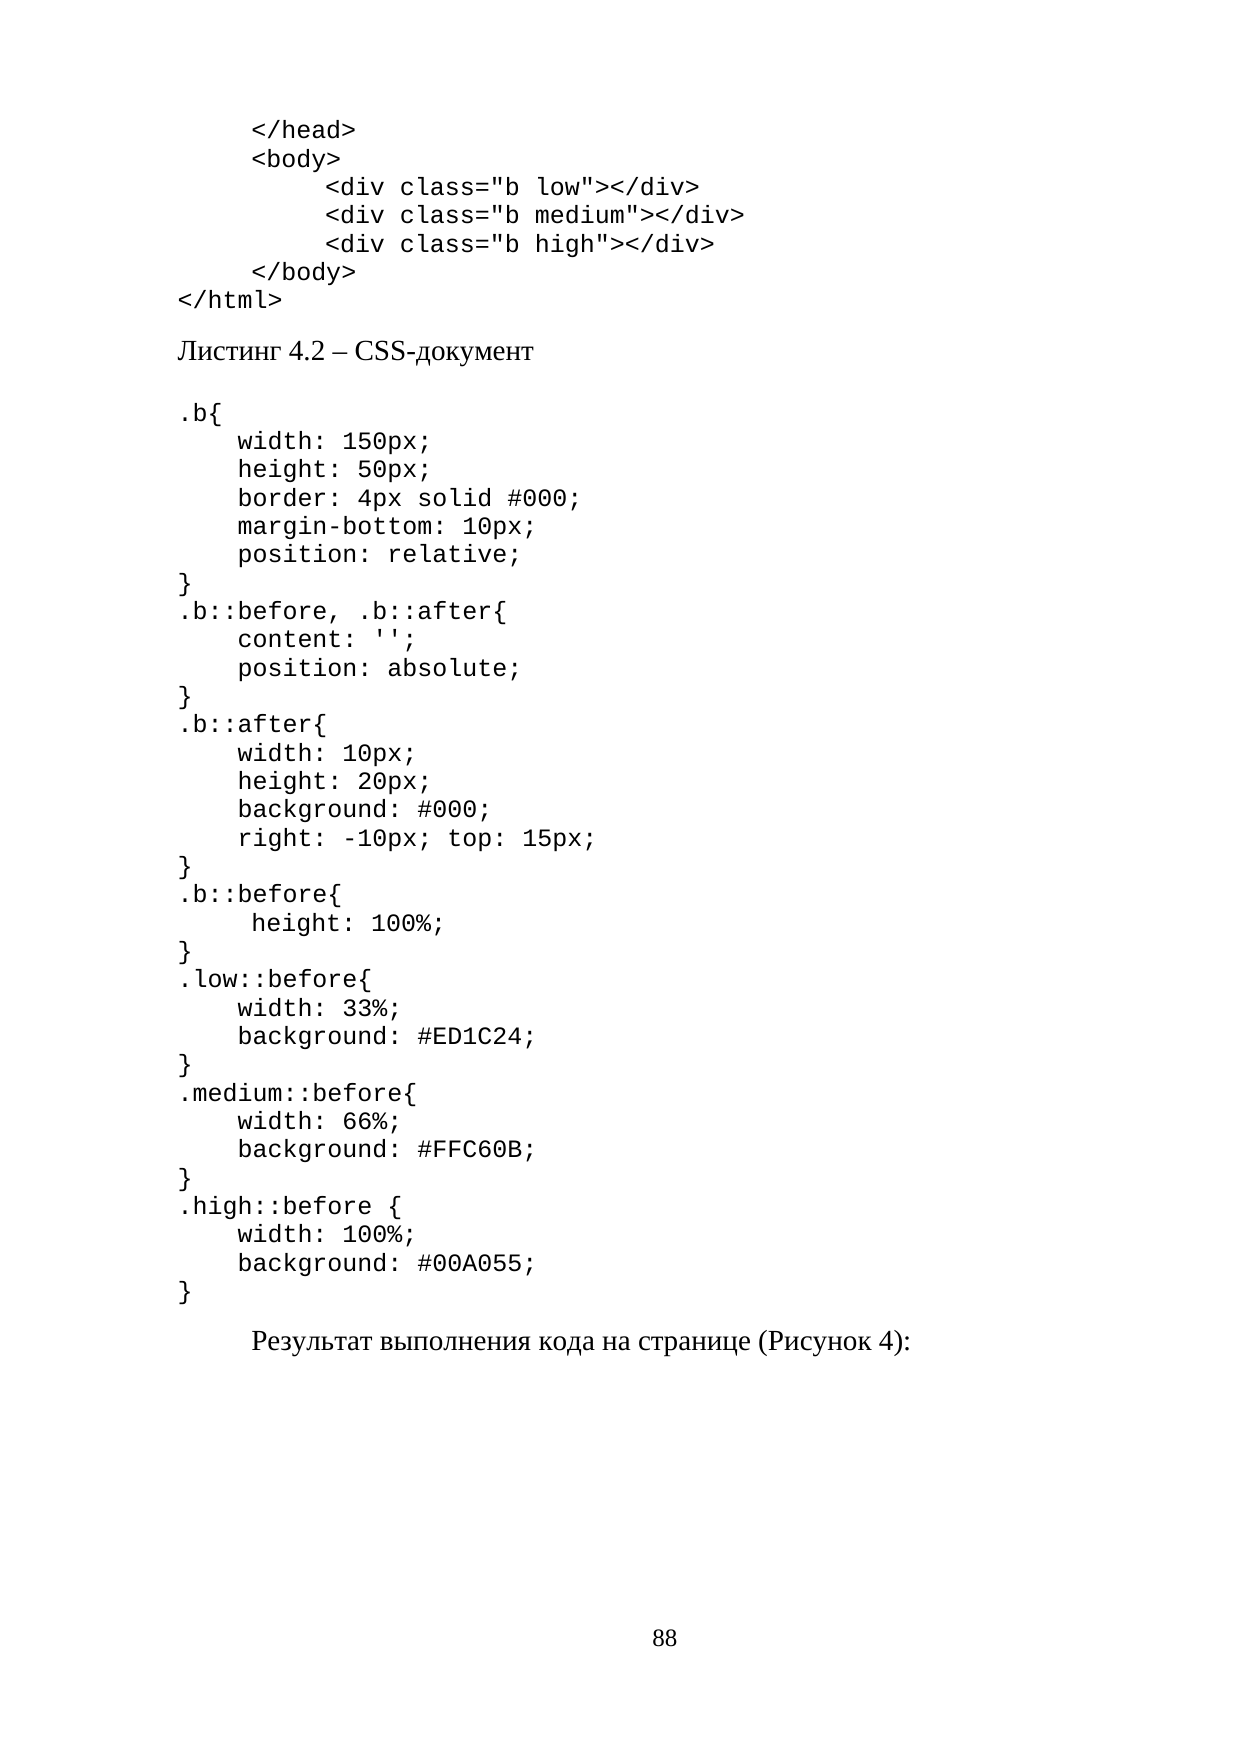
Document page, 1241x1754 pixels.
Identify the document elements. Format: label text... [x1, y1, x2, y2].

text width: 150px; [177, 428, 1152, 457]
text </head> [177, 118, 1152, 146]
text </body> [177, 260, 1152, 288]
text background: #ED1C24; [177, 1023, 1152, 1052]
text width: 10px; [177, 740, 1152, 768]
text } [177, 1052, 1152, 1080]
text } [177, 938, 1152, 967]
text .b{ [177, 400, 1152, 428]
text .b::after{ [177, 712, 1152, 740]
text .b::before{ [177, 882, 1152, 910]
text height: 50px; [177, 457, 1152, 485]
text .high::before { [177, 1193, 1152, 1222]
text <div class="b medium"></div> [177, 203, 1152, 231]
text position: relative; [177, 542, 1152, 570]
text border: 4px solid #000; [177, 485, 1152, 513]
text Результат выполнения кода на странице (Рисунок 4): [177, 1323, 1152, 1357]
text } [177, 1165, 1152, 1193]
text background: #FFC60B; [177, 1137, 1152, 1165]
text right: -10px; top: 15px; [177, 825, 1152, 853]
text background: #000; [177, 797, 1152, 825]
text Листинг 4.2 – CSS-документ [177, 333, 1152, 367]
text .low::before{ [177, 967, 1152, 995]
text margin-bottom: 10px; [177, 513, 1152, 542]
text .medium::before{ [177, 1080, 1152, 1108]
text <div class="b low"></div> [177, 175, 1152, 203]
text <div class="b high"></div> [177, 231, 1152, 260]
text content: ''; [177, 627, 1152, 655]
text } [177, 853, 1152, 882]
text } [177, 683, 1152, 712]
text width: 66%; [177, 1108, 1152, 1137]
text height: 100%; [177, 910, 1152, 938]
text background: #00A055; [177, 1250, 1152, 1278]
text } [177, 1278, 1152, 1307]
text width: 100%; [177, 1222, 1152, 1250]
text </html> [177, 288, 1152, 316]
text } [177, 570, 1152, 598]
text .b::before, .b::after{ [177, 598, 1152, 627]
text width: 33%; [177, 995, 1152, 1023]
text <body> [177, 146, 1152, 175]
text height: 20px; [177, 768, 1152, 797]
text position: absolute; [177, 655, 1152, 683]
